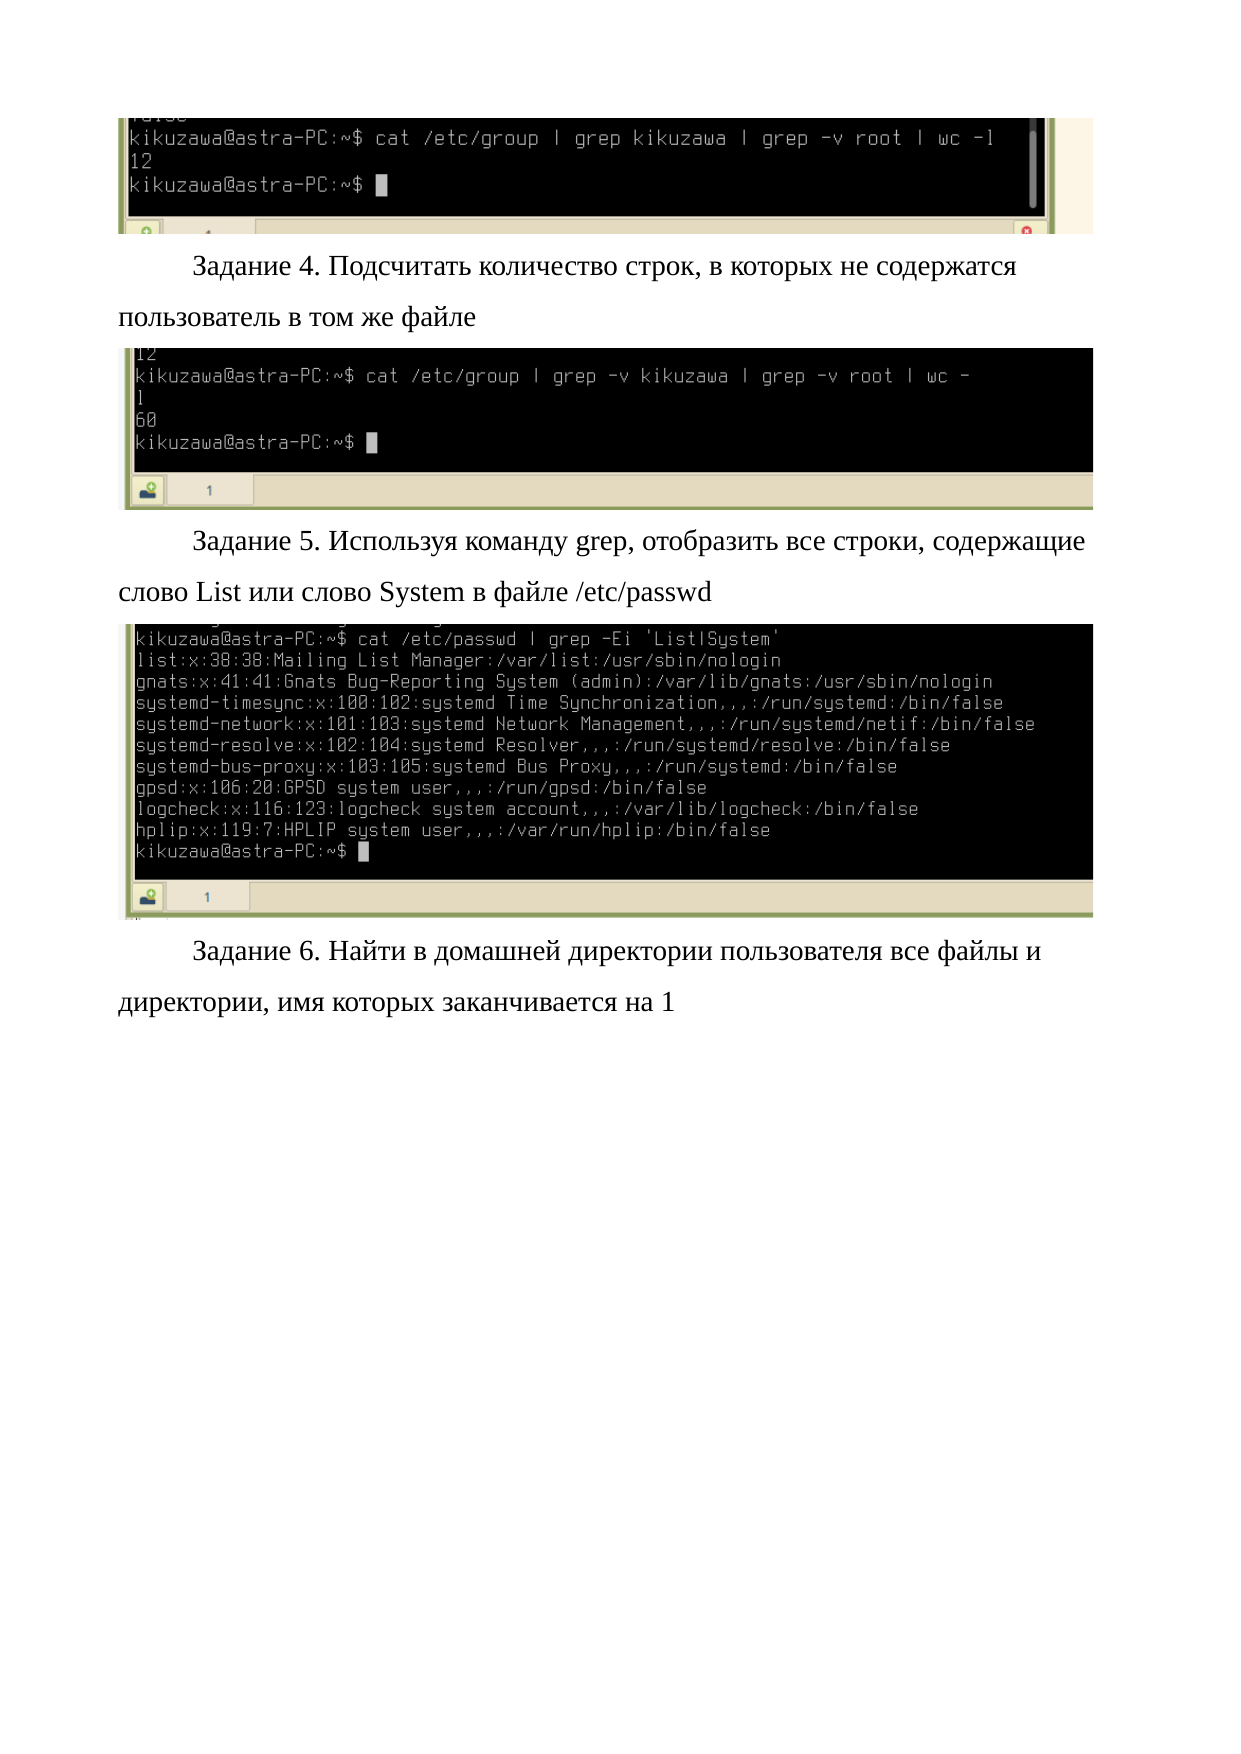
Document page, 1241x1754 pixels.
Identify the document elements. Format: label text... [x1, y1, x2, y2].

text Задание 5. Используя команду grep, отобразить все строки, содержащие слово List или слово System в файле /etc/passwd [118, 523, 1122, 607]
text Задание 6. Найти в домашней директории пользователя все файлы и директории, имя которых заканчивается на 1 [118, 933, 1122, 1017]
picture [118, 118, 1094, 234]
text Задание 4. Подсчитать количество строк, в которых не содержатся пользователь в том же файле [118, 248, 1122, 332]
picture [118, 348, 1094, 510]
picture [118, 624, 1094, 920]
